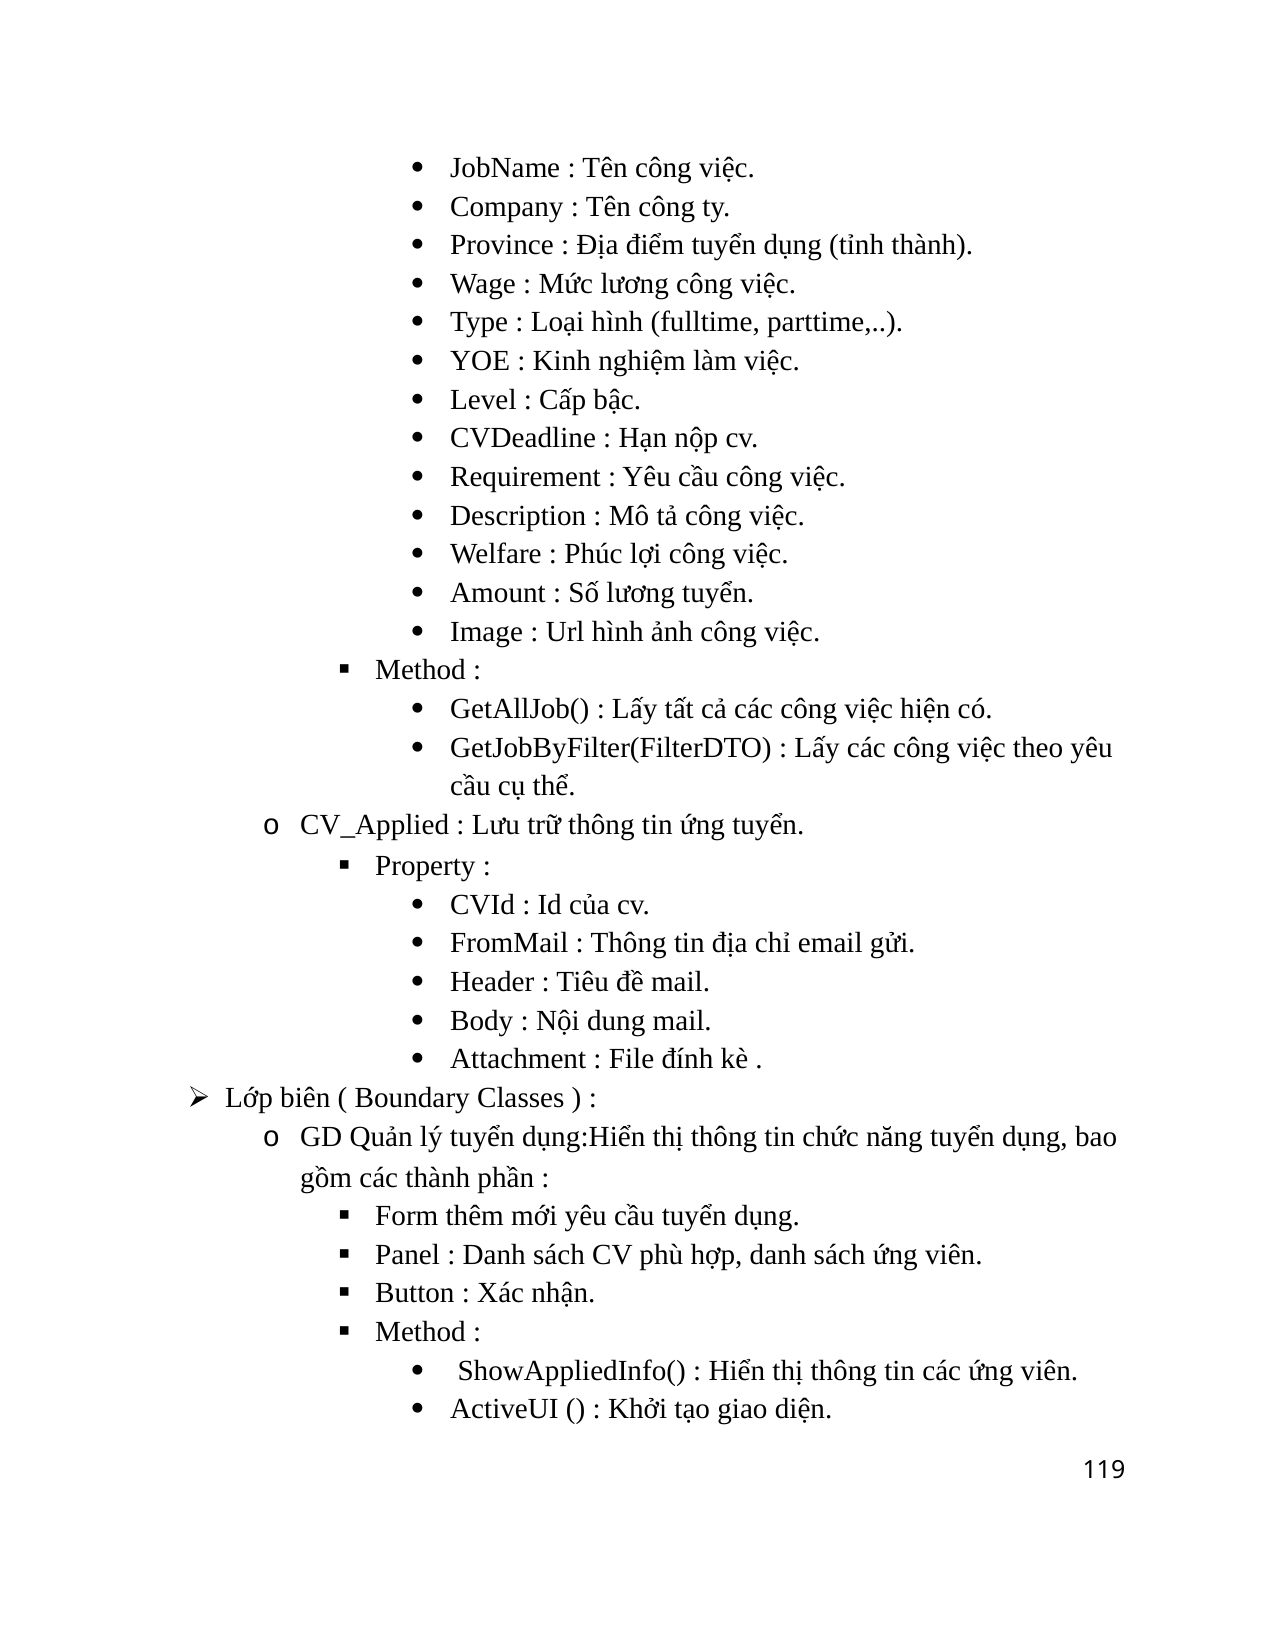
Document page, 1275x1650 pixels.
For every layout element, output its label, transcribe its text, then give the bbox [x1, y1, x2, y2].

list JobName : Tên công việc. [412, 150, 1125, 184]
list ShowAppliedInfo() : Hiển thị thông tin các ứng viên. [412, 1353, 1125, 1387]
list Type : Loại hình (fulltime, parttime,..). [412, 304, 1125, 338]
list Level : Cấp bậc. [412, 382, 1125, 416]
list Amount : Số lương tuyển. [412, 575, 1125, 609]
list CVDeadline : Hạn nộp cv. [412, 421, 1125, 454]
list Panel : Danh sách CV phù hợp, danh sách ứng viên. [337, 1237, 1125, 1271]
list Description : Mô tả công việc. [412, 498, 1125, 531]
list Body : Nội dung mail. [412, 1003, 1125, 1036]
list Form thêm mới yêu cầu tuyển dụng. [337, 1198, 1125, 1232]
list Header : Tiêu đề mail. [412, 964, 1125, 998]
list Attachment : File đính kè . [412, 1041, 1125, 1075]
list Requirement : Yêu cầu công việc. [412, 459, 1125, 493]
list GD Quản lý tuyển dụng:Hiển thị thông tin chức năng tuyển dụng, bao gồm các thành phần : [262, 1119, 1125, 1193]
list Province : Địa điểm tuyển dụng (tỉnh thành). [412, 227, 1125, 261]
list ActiveUI () : Khởi tạo giao diện. [412, 1392, 1125, 1425]
list Image : Url hình ảnh công việc. [412, 614, 1125, 647]
list Lớp biên ( Boundary Classes ) : [187, 1080, 1125, 1114]
list Welfare : Phúc lợi công việc. [412, 536, 1125, 570]
list Method : [337, 652, 1125, 686]
list CV_Applied : Lưu trữ thông tin ứng tuyển. [262, 807, 1125, 843]
list Wage : Mức lương công việc. [412, 266, 1125, 299]
list CVId : Id của cv. [412, 887, 1125, 921]
list GetAllJob() : Lấy tất cả các công việc hiện có. [412, 691, 1125, 725]
list Property : [337, 848, 1125, 882]
list Button : Xác nhận. [337, 1276, 1125, 1309]
list GetJobByFilter(FilterDTO) : Lấy các công việc theo yêu cầu cụ thể. [412, 730, 1125, 802]
list Method : [337, 1314, 1125, 1348]
list YOE : Kinh nghiệm làm việc. [412, 343, 1125, 377]
list FromMail : Thông tin địa chỉ email gửi. [412, 926, 1125, 959]
list Company : Tên công ty. [412, 189, 1125, 222]
